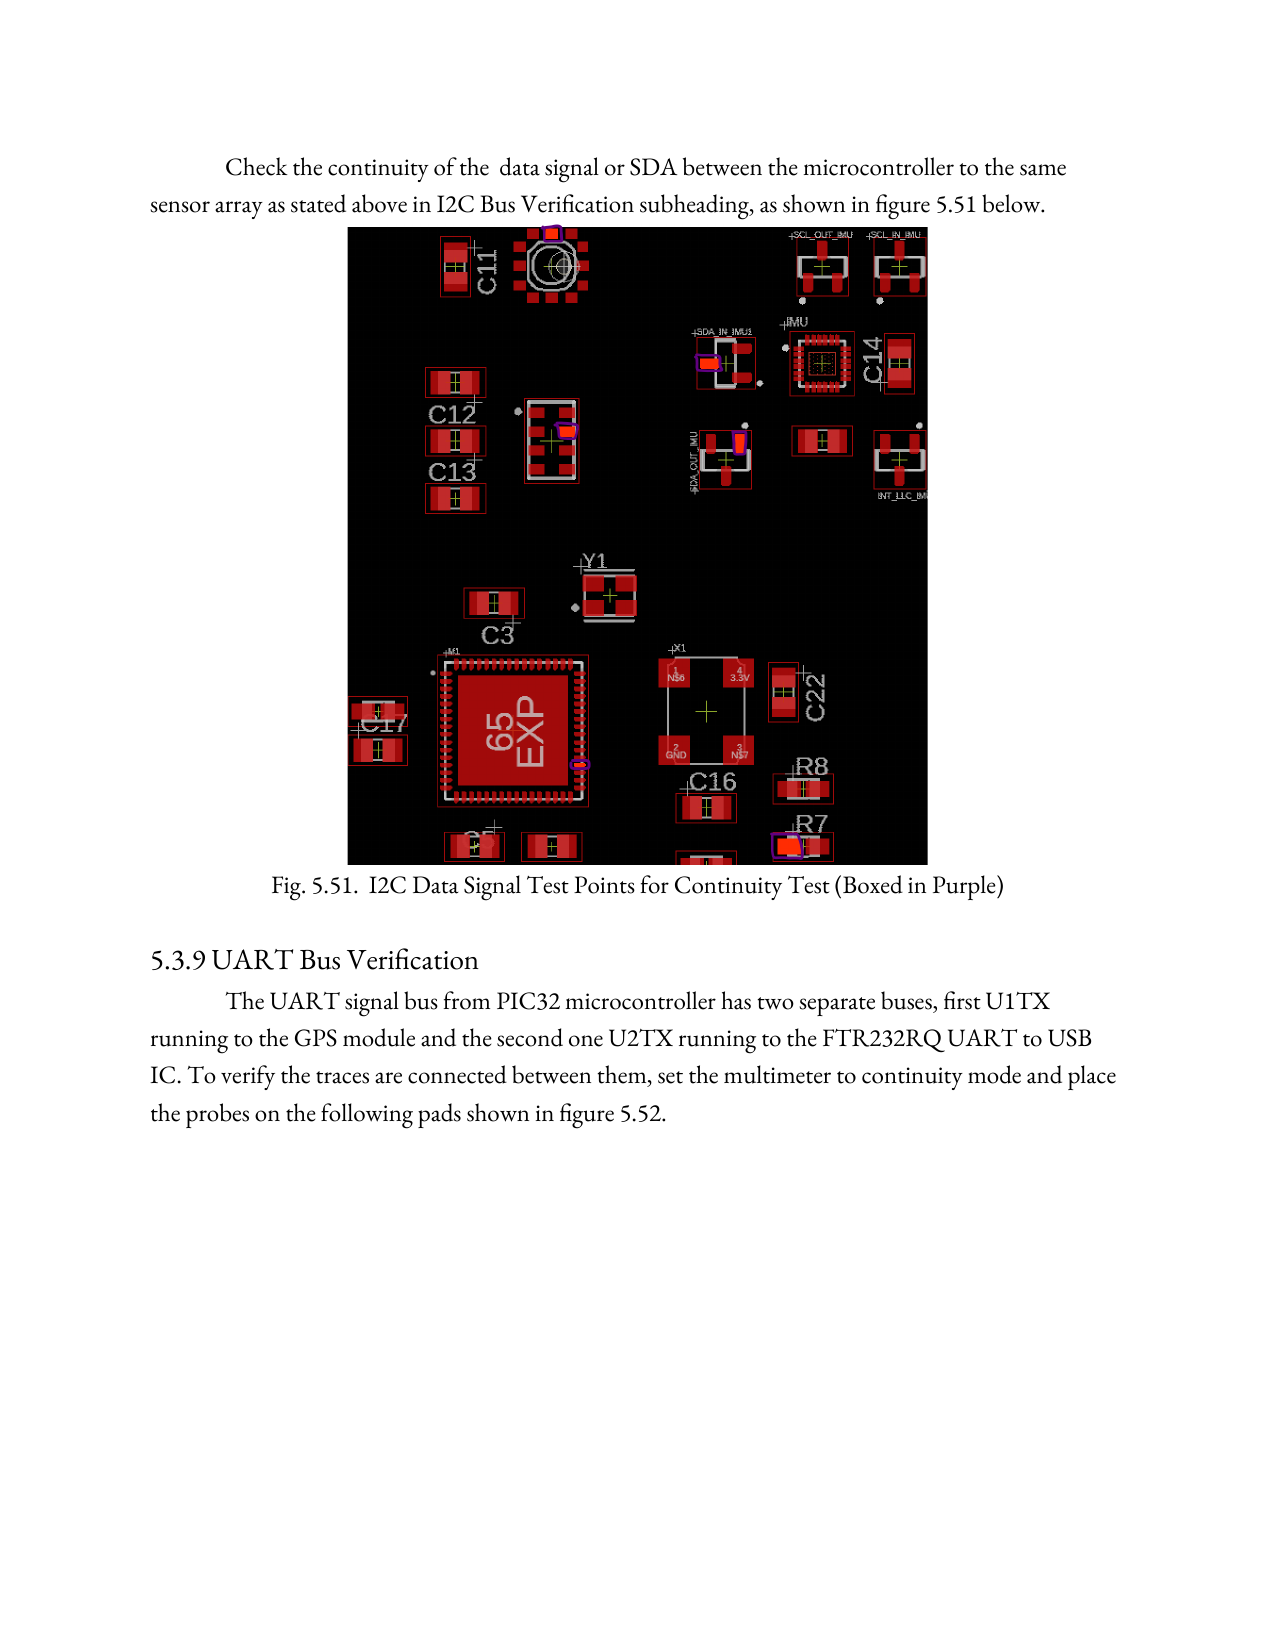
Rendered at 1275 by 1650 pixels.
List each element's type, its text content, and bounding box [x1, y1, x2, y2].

text 5.3.9 UART Bus Verification [150, 940, 1125, 978]
picture [347, 224, 928, 865]
text Check the continuity of the data signal or SDA between the microcontroller to the same sensor array as stated above in I2C Bus Verification subheading, as shown in figure 5.51 below. [150, 150, 1125, 220]
text Fig. 5.51. I2C Data Signal Test Points for Continuity Test (Boxed in Purple) [150, 868, 1125, 901]
text The UART signal bus from PIC32 microcontroller has two separate buses, first U1TX running to the GPS module and the second one U2TX running to the FTR232RQ UART to USB IC. To verify the traces are connected between them, set the multimeter to continuity mode and place the probes on the following pads shown in figure 5.52. [150, 984, 1125, 1129]
